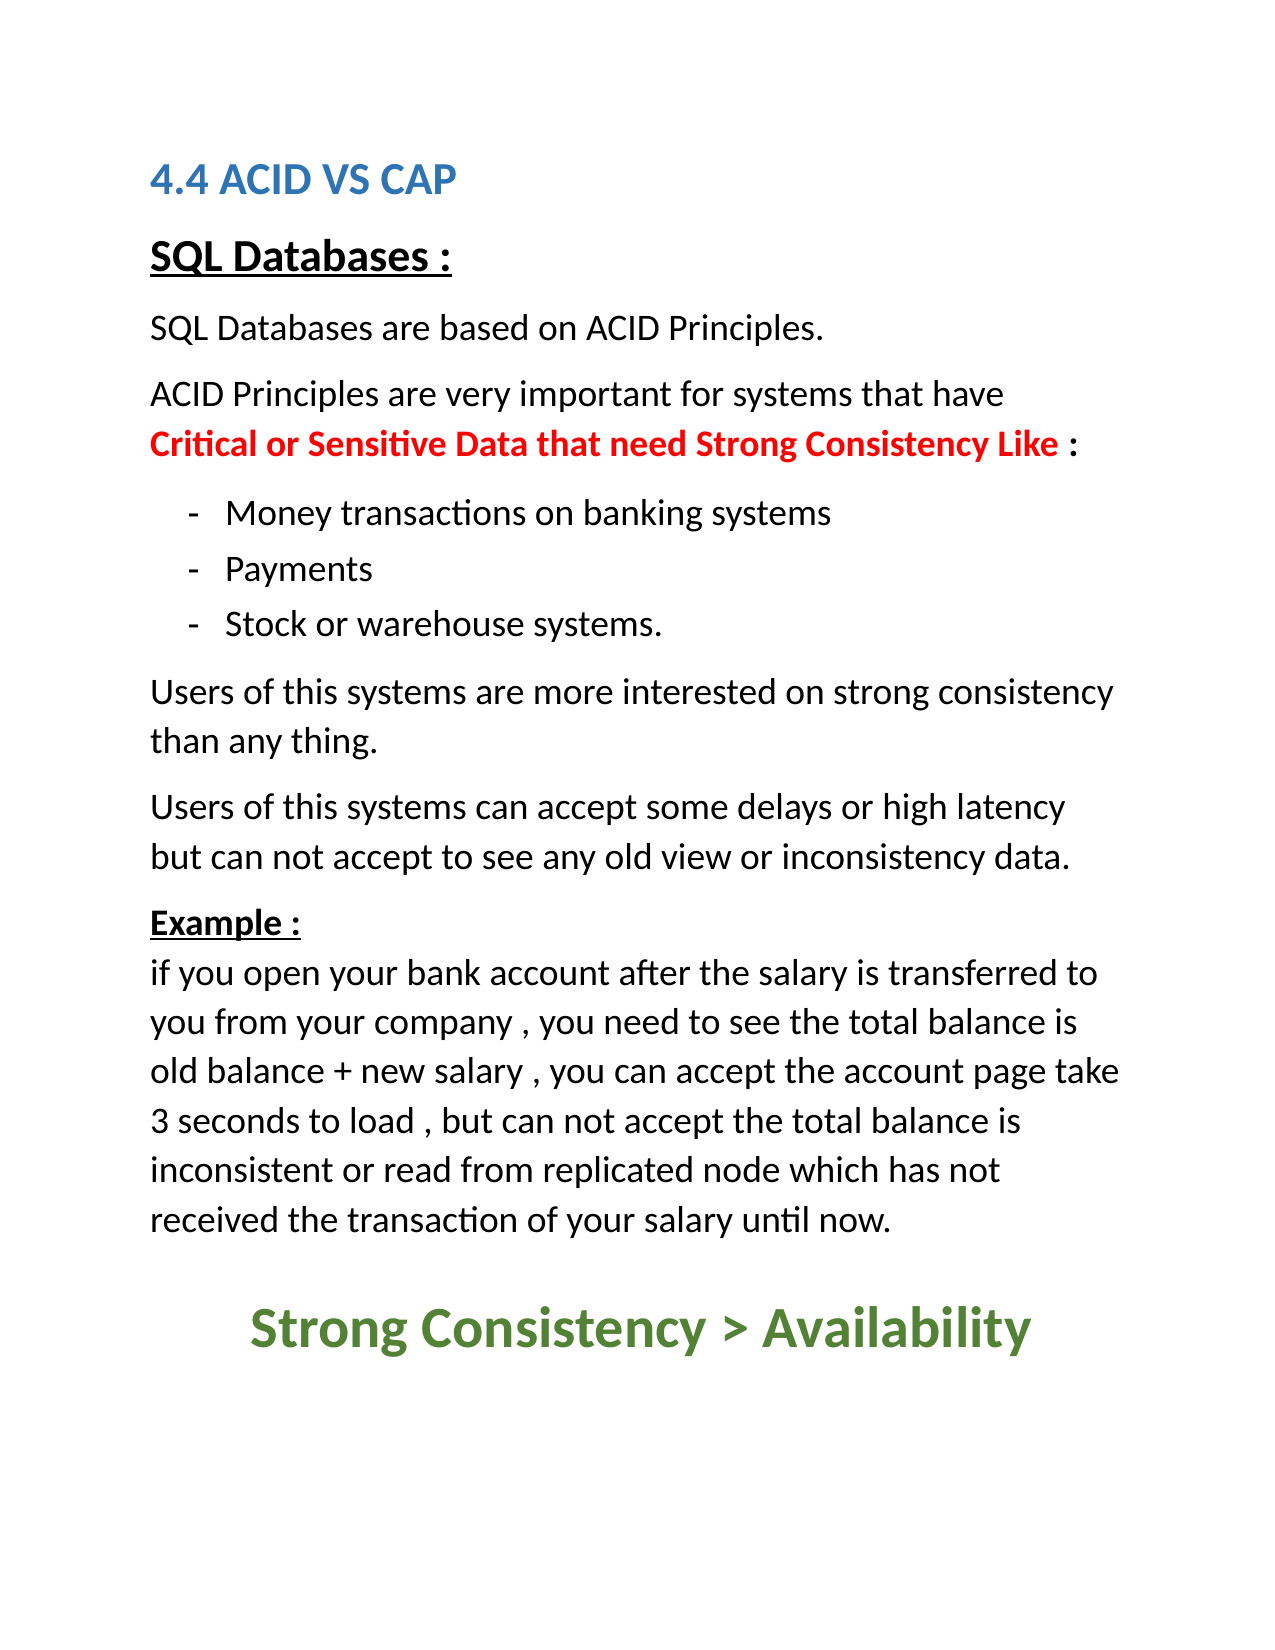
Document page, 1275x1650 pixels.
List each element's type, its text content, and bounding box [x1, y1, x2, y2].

text ACID Principles are very important for systems that have Critical or Sensitive Data that need Strong Consistency Like : [150, 370, 1125, 465]
list Money transactions on banking systems [187, 486, 1125, 537]
list Payments [187, 541, 1125, 592]
text SQL Databases : [150, 227, 1125, 283]
list Stock or warehouse systems. [187, 596, 1125, 647]
list Strong Consistency > Availability [225, 1291, 1125, 1362]
text SQL Databases are based on ACID Principles. [150, 304, 1125, 350]
text 4.4 ACID VS CAP [150, 150, 1125, 206]
text Example : if you open your bank account after the salary is transferred to you from your company , you need to see the total balance is old balance + new salary , you can accept the account page take 3 seconds to load , but can not accept the total balance is inconsistent or read from replicated node which has not received the transaction of your salary until now. [150, 899, 1125, 1272]
text Users of this systems can accept some delays or high latency but can not accept to see any old view or inconsistency data. [150, 783, 1125, 879]
text Users of this systems are more interested on strong consistency than any thing. [150, 668, 1125, 763]
